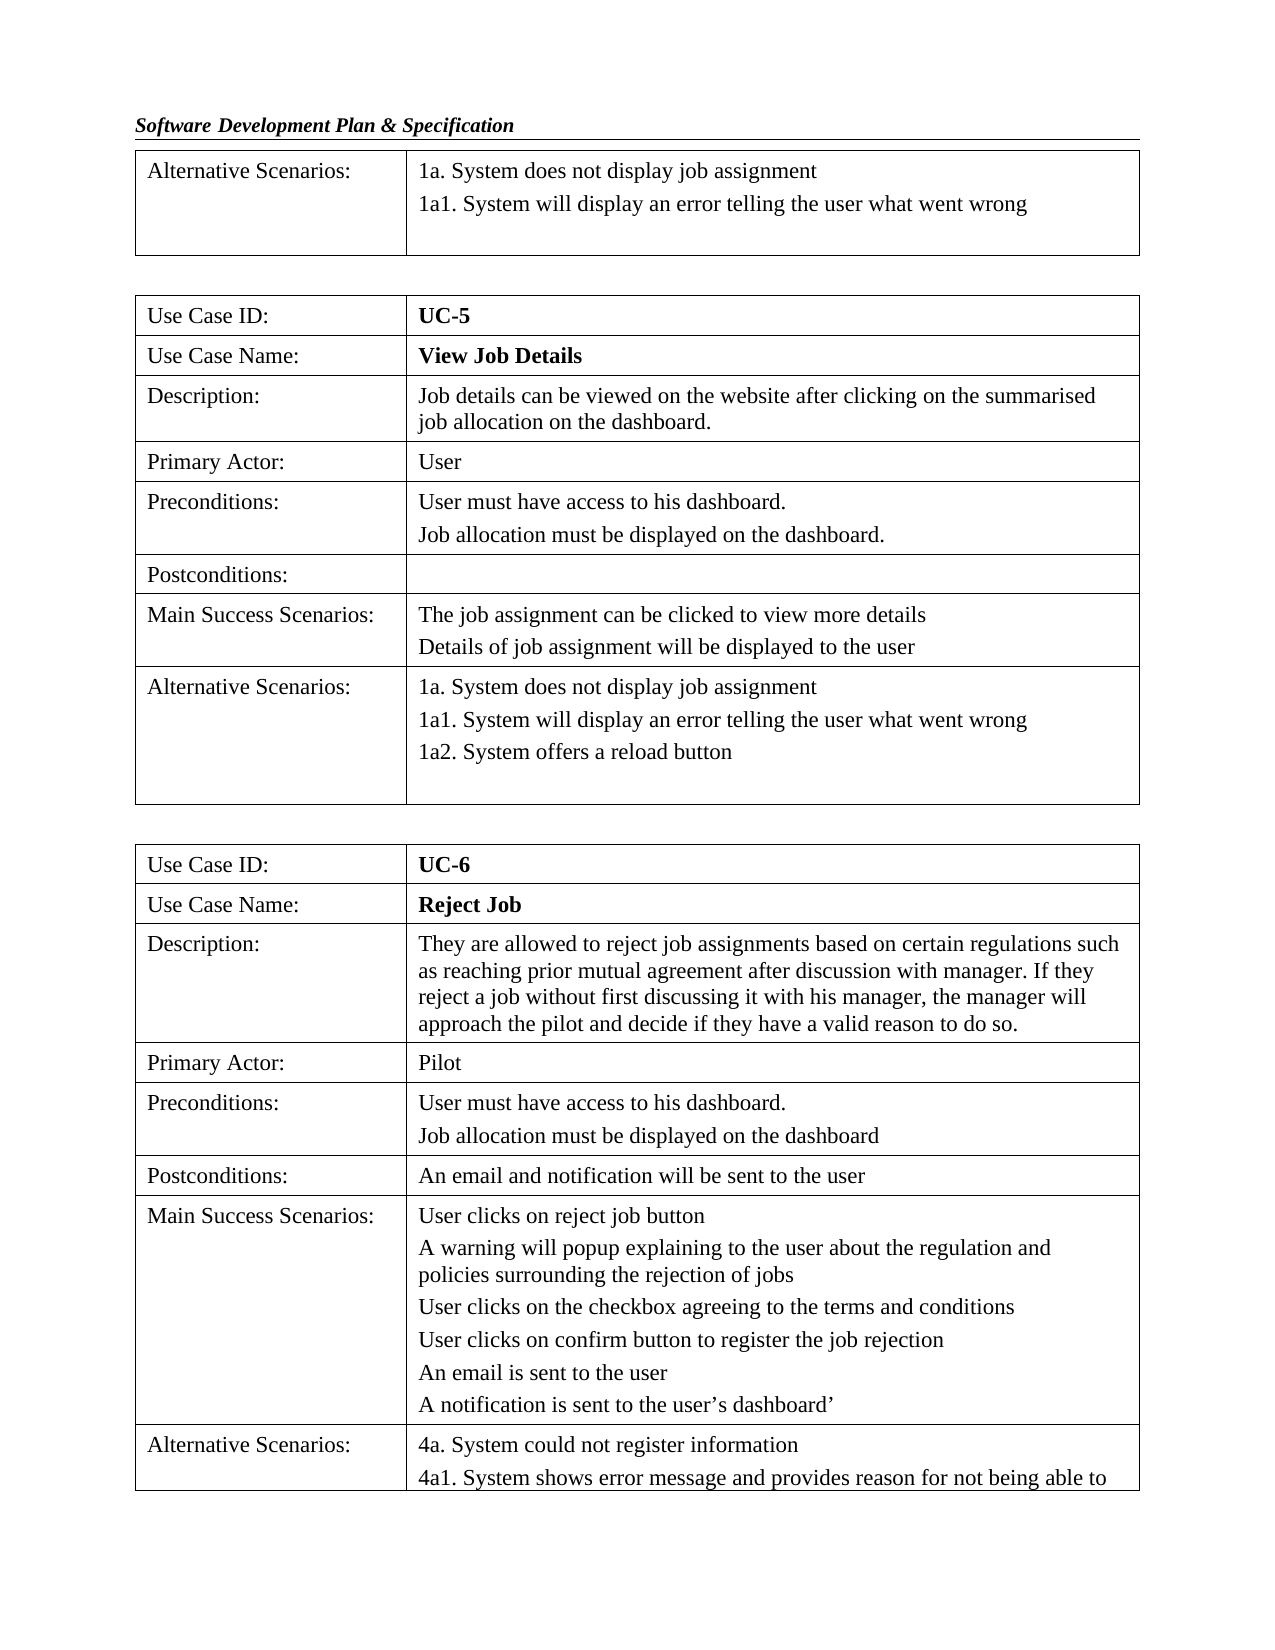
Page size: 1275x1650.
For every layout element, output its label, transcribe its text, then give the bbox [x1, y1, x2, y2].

table_cell An email and notification will be sent to the user [407, 1156, 1139, 1194]
table_cell Use Case Name: [136, 336, 406, 375]
table_header Use Case ID: [136, 296, 406, 335]
table_cell Primary Actor: [136, 1043, 406, 1082]
table_cell Description: [136, 924, 406, 1042]
table_cell User must have access to his dashboard. Job allocation must be displayed on the dashboard. [407, 482, 1139, 553]
table_cell 1a. System does not display job assignment 1a1. System will display an error telling the user what went wrong 1a2. System offers a reload button [407, 667, 1139, 803]
table_cell Reject Job [407, 884, 1139, 923]
table_cell Main Success Scenarios: [136, 1196, 406, 1424]
table_cell [407, 555, 1139, 593]
table_cell 1a. System does not display job assignment 1a1. System will display an error telling the user what went wrong [407, 151, 1139, 255]
table_header Use Case ID: [136, 845, 406, 883]
table_cell User [407, 442, 1139, 481]
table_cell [407, 1425, 1139, 1490]
table_header UC-5 [407, 296, 1139, 335]
table_cell Preconditions: [136, 1083, 406, 1154]
table_header UC-6 [407, 845, 1139, 883]
table_cell Postconditions: [136, 555, 406, 593]
table_cell Main Success Scenarios: [136, 594, 406, 666]
table_cell They are allowed to reject job assignments based on certain regulations such as reaching prior mutual agreement after discussion with manager. If they reject a job without first discussing it with his manager, the manager will approach the pilot and decide if they have a valid reason to do so. [407, 924, 1139, 1042]
table_cell Postconditions: [136, 1156, 406, 1194]
table_cell Description: [136, 376, 406, 441]
table_cell Use Case Name: [136, 884, 406, 923]
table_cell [136, 1425, 406, 1490]
table_cell Pilot [407, 1043, 1139, 1082]
table_cell View Job Details [407, 336, 1139, 375]
table_cell Job details can be viewed on the website after clicking on the summarised job allocation on the dashboard. [407, 376, 1139, 441]
table_cell Alternative Scenarios: [136, 667, 406, 803]
table_cell User clicks on reject job button A warning will popup explaining to the user about the regulation and policies surrounding the rejection of jobs User clicks on the checkbox agreeing to the terms and conditions User clicks on confirm button to register the job rejection An email is sent to the user A notification is sent to the user’s dashboard’ [407, 1196, 1139, 1424]
table_cell Primary Actor: [136, 442, 406, 481]
table_cell The job assignment can be clicked to view more details Details of job assignment will be displayed to the user [407, 594, 1139, 666]
table_cell Preconditions: [136, 482, 406, 553]
table_cell Alternative Scenarios: [136, 151, 406, 255]
table_cell User must have access to his dashboard. Job allocation must be displayed on the dashboard [407, 1083, 1139, 1154]
